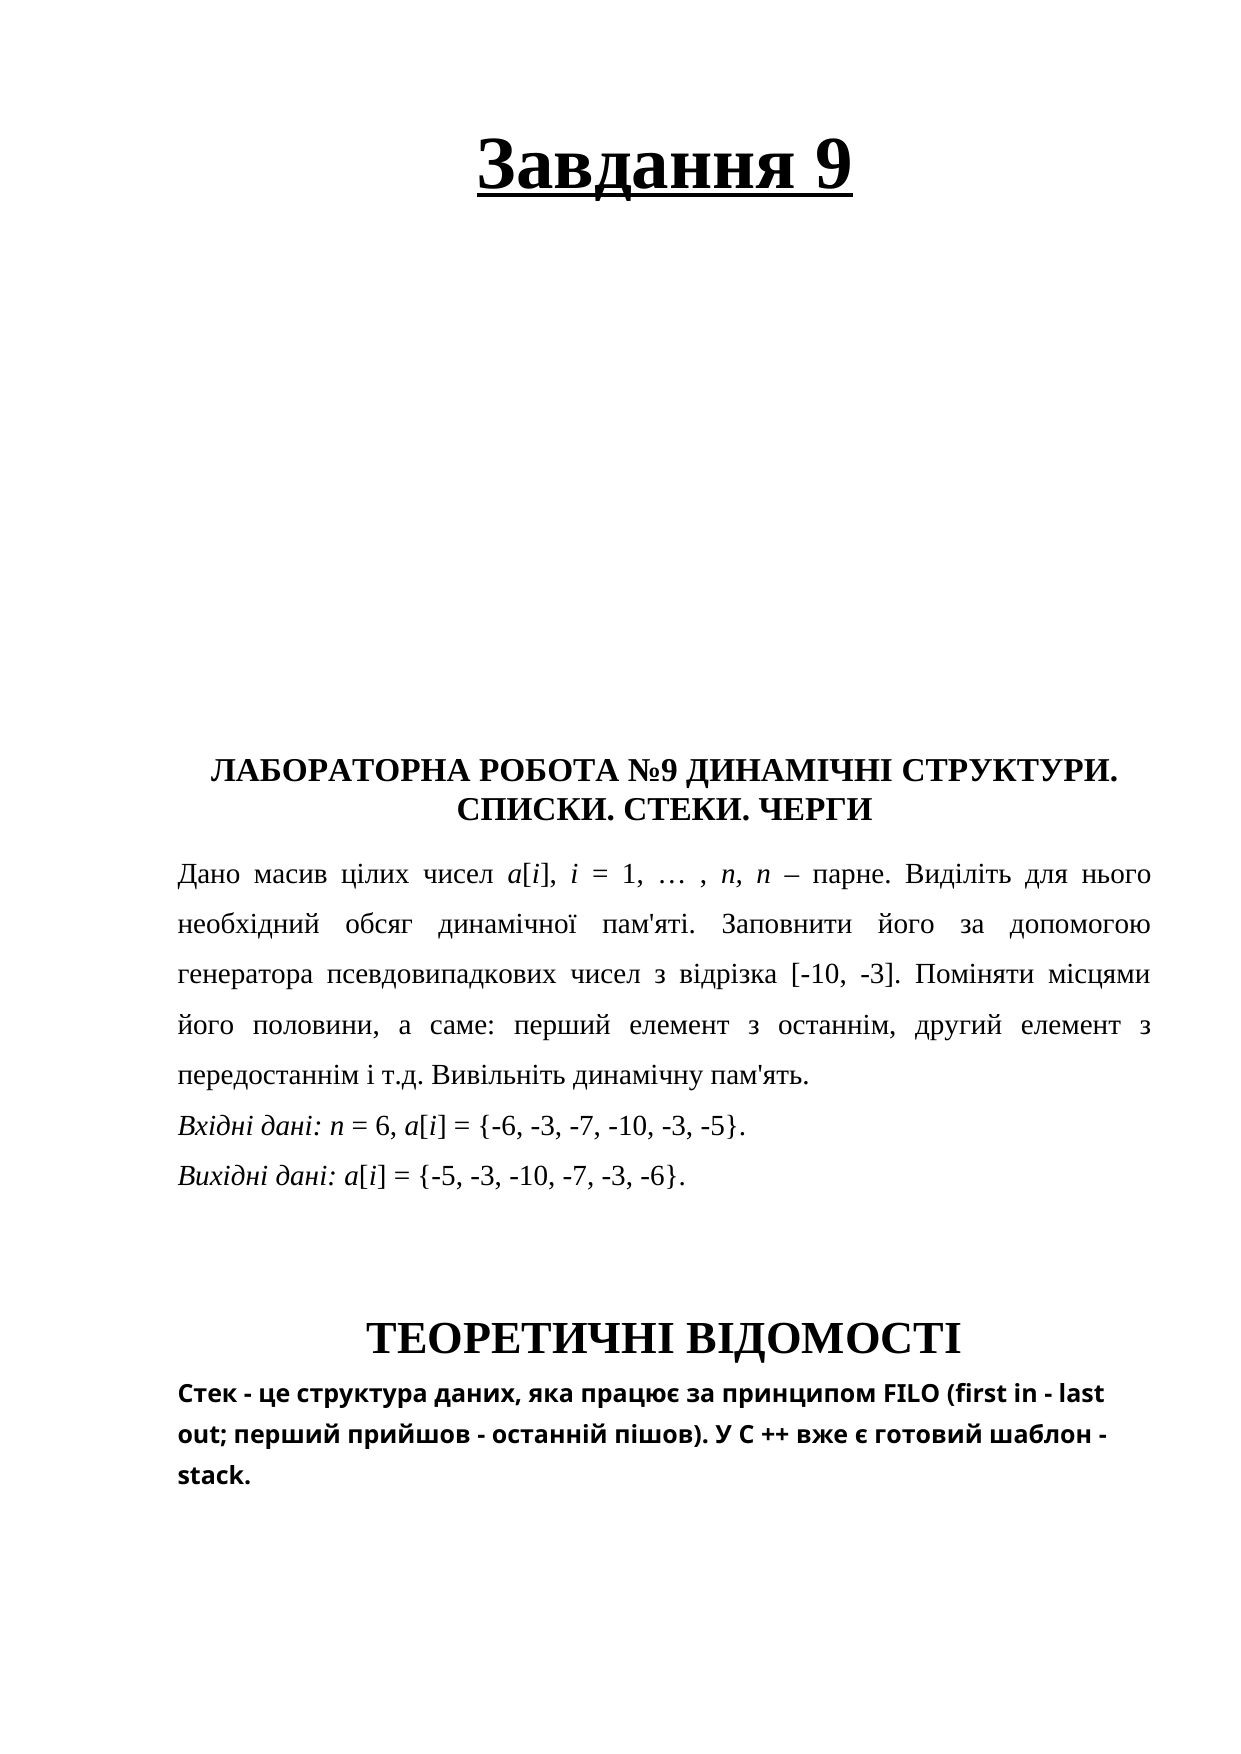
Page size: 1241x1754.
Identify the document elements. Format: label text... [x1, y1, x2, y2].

list Лабораторна робота №9 Динамічні Структури. [177, 751, 1152, 789]
text Стек - це структура даних, яка працює за принципом FILO (first in - last out; перший прийшов - останній пішов). У C ++ вже є готовий шаблон - stack. [177, 1376, 1152, 1492]
text Завдання 9 [177, 118, 1152, 204]
text Вихідні дані: a[i] = {-5, -3, -10, -7, -3, -6}. [177, 1158, 1152, 1191]
subtitle ТЕОРЕТИЧНІ ВІДОМОСТІ [177, 1311, 1152, 1364]
list Списки. Стеки. Черги [177, 789, 1152, 827]
text Вхідні дані: n = 6, a[i] = {-6, -3, -7, -10, -3, -5}. [177, 1108, 1152, 1141]
list Дано масив цілих чисел a[i], і = 1, … , n, n – парне. Виділіть для нього необхідний обсяг динамічної пам'яті. Заповнити його за допомогою генератора псевдовипадкових чисел з відрізка [-10, -3]. Поміняти місцями його половини, а саме: перший елемент з останнім, другий елемент з передостаннім і т.д. Вивільніть динамічну пам'ять. [177, 856, 1152, 1091]
